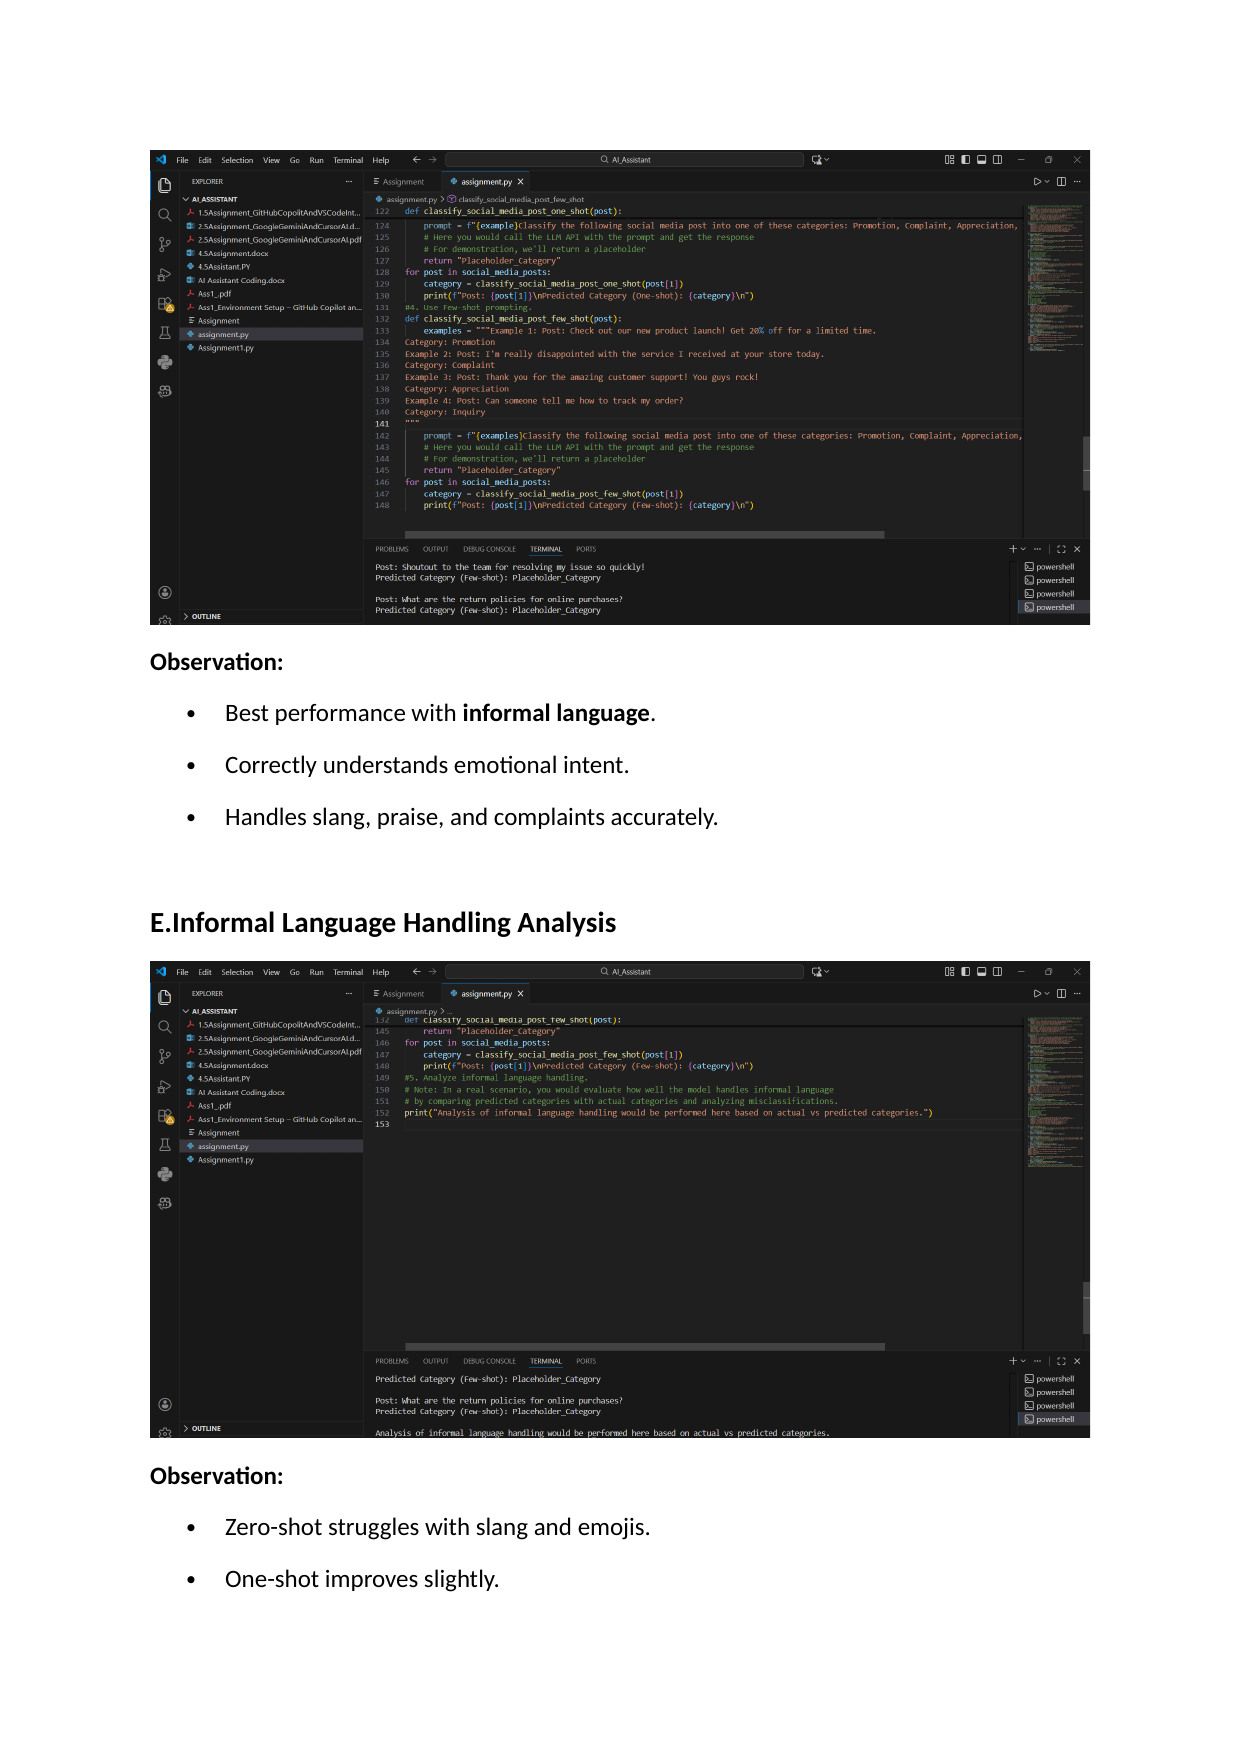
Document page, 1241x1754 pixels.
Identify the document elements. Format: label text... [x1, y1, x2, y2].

list One-shot improves slightly. [187, 1563, 1090, 1594]
text Observation: [150, 1460, 1090, 1490]
picture [150, 961, 1091, 1438]
text Observation: [150, 646, 1090, 676]
list Correctly understands emotional intent. [187, 749, 1090, 780]
list Best performance with informal language. [187, 698, 1090, 728]
text E.Informal Language Handling Analysis [150, 904, 1090, 940]
picture [150, 150, 1091, 625]
list Zero-shot struggles with slang and emojis. [187, 1511, 1090, 1542]
list Handles slang, praise, and complaints accurately. [187, 801, 1090, 831]
